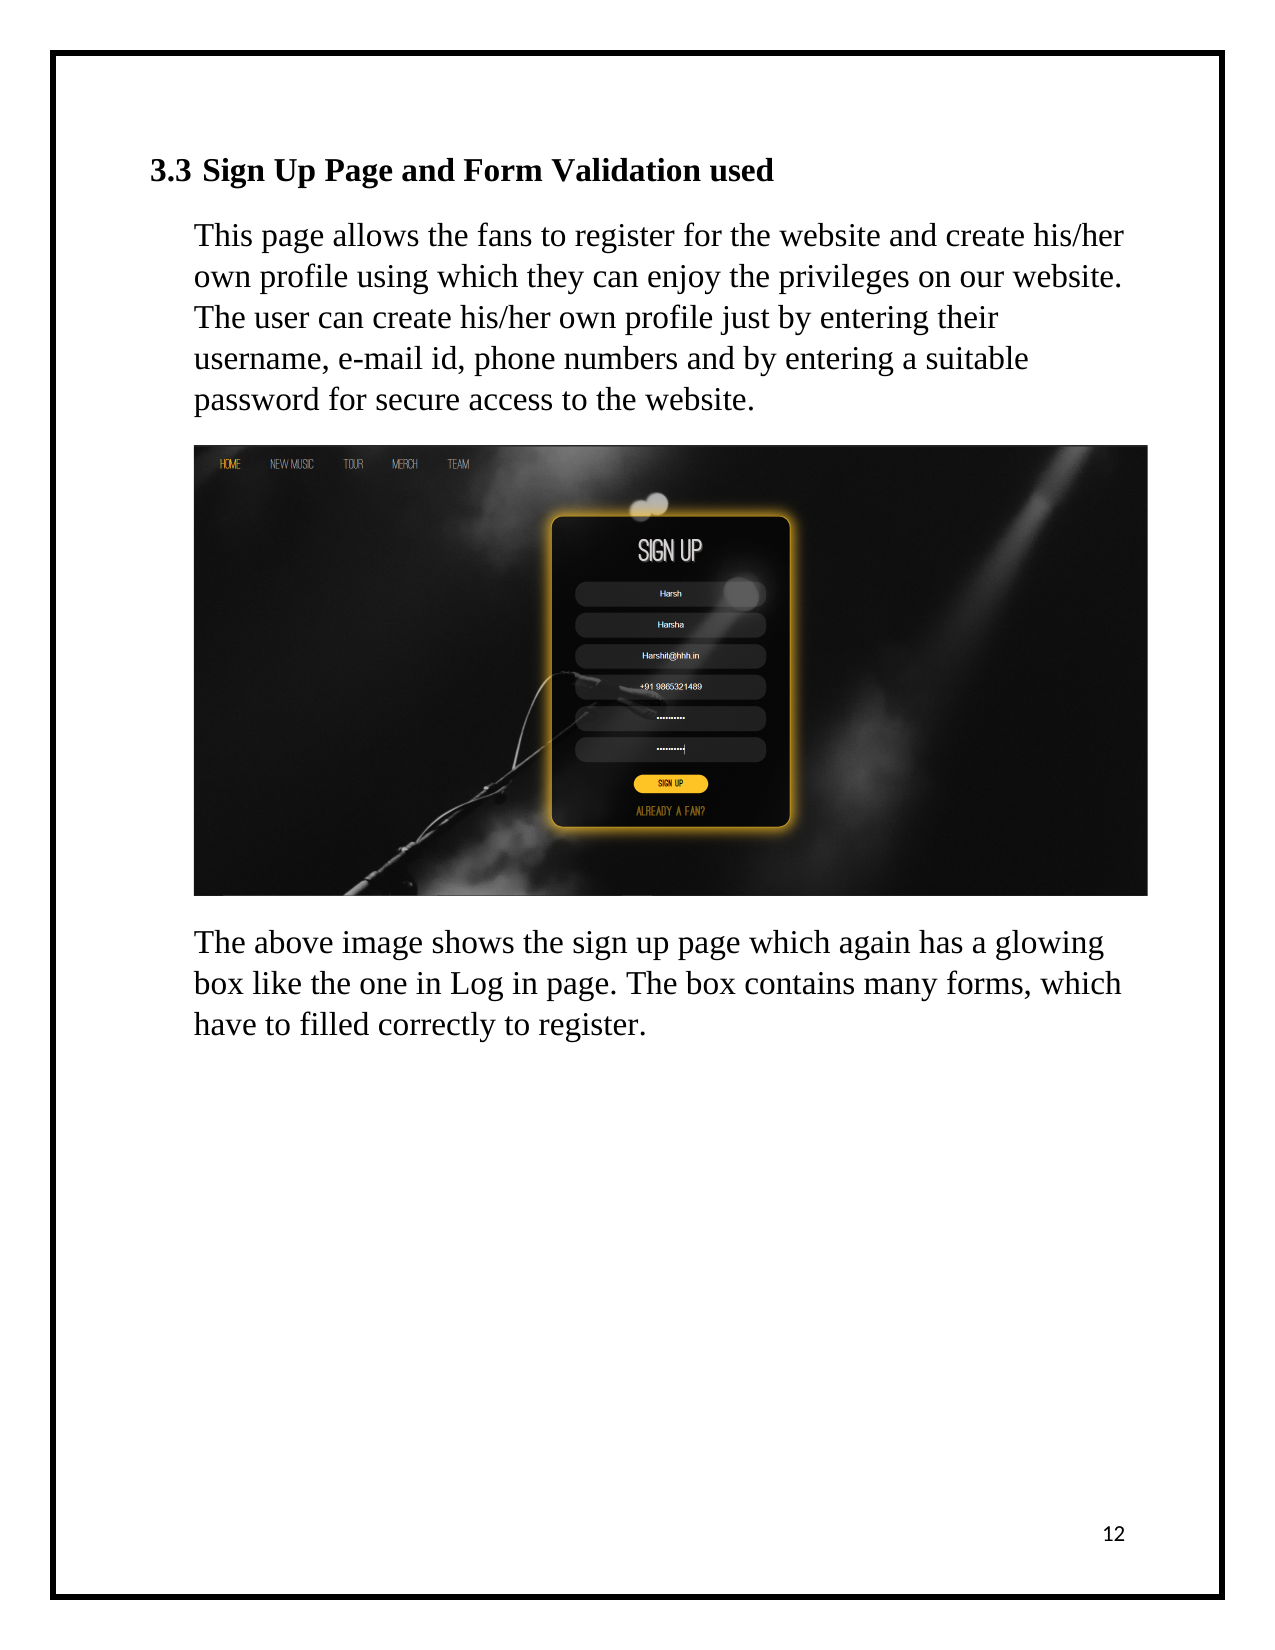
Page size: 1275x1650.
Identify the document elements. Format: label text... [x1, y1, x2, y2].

list Sign Up Page and Form Validation used [150, 150, 1125, 188]
text This page allows the fans to register for the website and create his/her own profile using which they can enjoy the privileges on our website. The user can create his/her own profile just by entering their username, e-mail id, phone numbers and by entering a suitable password for secure access to the website. [194, 216, 1125, 418]
text The above image shows the sign up page which again has a glowing box like the one in Log in page. The box contains many forms, which have to filled correctly to register. [194, 922, 1125, 1042]
picture [193, 445, 1148, 896]
